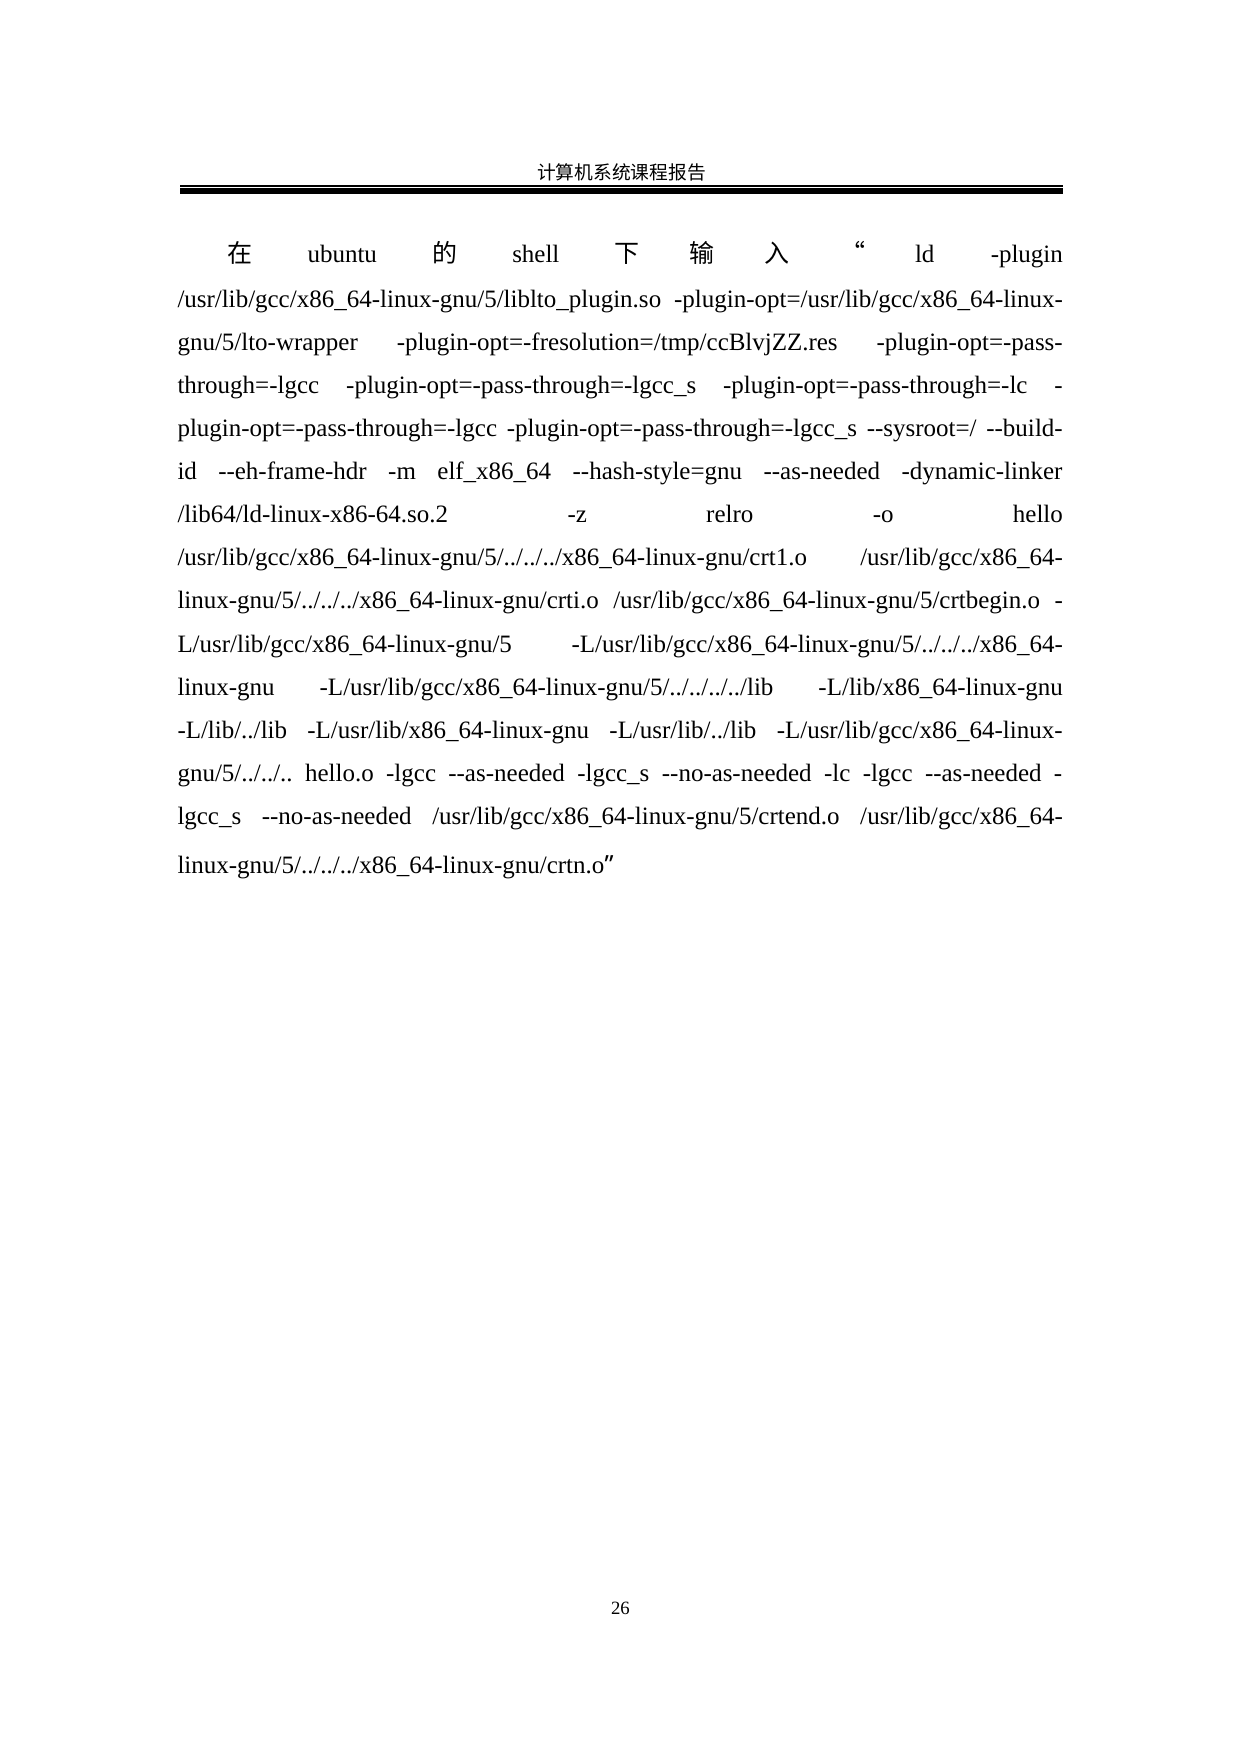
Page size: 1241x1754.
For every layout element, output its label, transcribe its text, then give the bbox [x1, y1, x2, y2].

text 在ubuntu的shell下输入“ld -plugin /usr/lib/gcc/x86_64-linux-gnu/5/liblto_plugin.so -plugin-opt=/usr/lib/gcc/x86_64-linux-gnu/5/lto-wrapper -plugin-opt=-fresolution=/tmp/ccBlvjZZ.res -plugin-opt=-pass-through=-lgcc -plugin-opt=-pass-through=-lgcc_s -plugin-opt=-pass-through=-lc -plugin-opt=-pass-through=-lgcc -plugin-opt=-pass-through=-lgcc_s --sysroot=/ --build-id --eh-frame-hdr -m elf_x86_64 --hash-style=gnu --as-needed -dynamic-linker /lib64/ld-linux-x86-64.so.2 -z relro -o hello /usr/lib/gcc/x86_64-linux-gnu/5/../../../x86_64-linux-gnu/crt1.o /usr/lib/gcc/x86_64-linux-gnu/5/../../../x86_64-linux-gnu/crti.o /usr/lib/gcc/x86_64-linux-gnu/5/crtbegin.o -L/usr/lib/gcc/x86_64-linux-gnu/5 -L/usr/lib/gcc/x86_64-linux-gnu/5/../../../x86_64-linux-gnu -L/usr/lib/gcc/x86_64-linux-gnu/5/../../../../lib -L/lib/x86_64-linux-gnu -L/lib/../lib -L/usr/lib/x86_64-linux-gnu -L/usr/lib/../lib -L/usr/lib/gcc/x86_64-linux-gnu/5/../../.. hello.o -lgcc --as-needed -lgcc_s --no-as-needed -lc -lgcc --as-needed -lgcc_s --no-as-needed /usr/lib/gcc/x86_64-linux-gnu/5/crtend.o /usr/lib/gcc/x86_64-linux-gnu/5/../../../x86_64-linux-gnu/crtn.o” [177, 233, 1063, 881]
